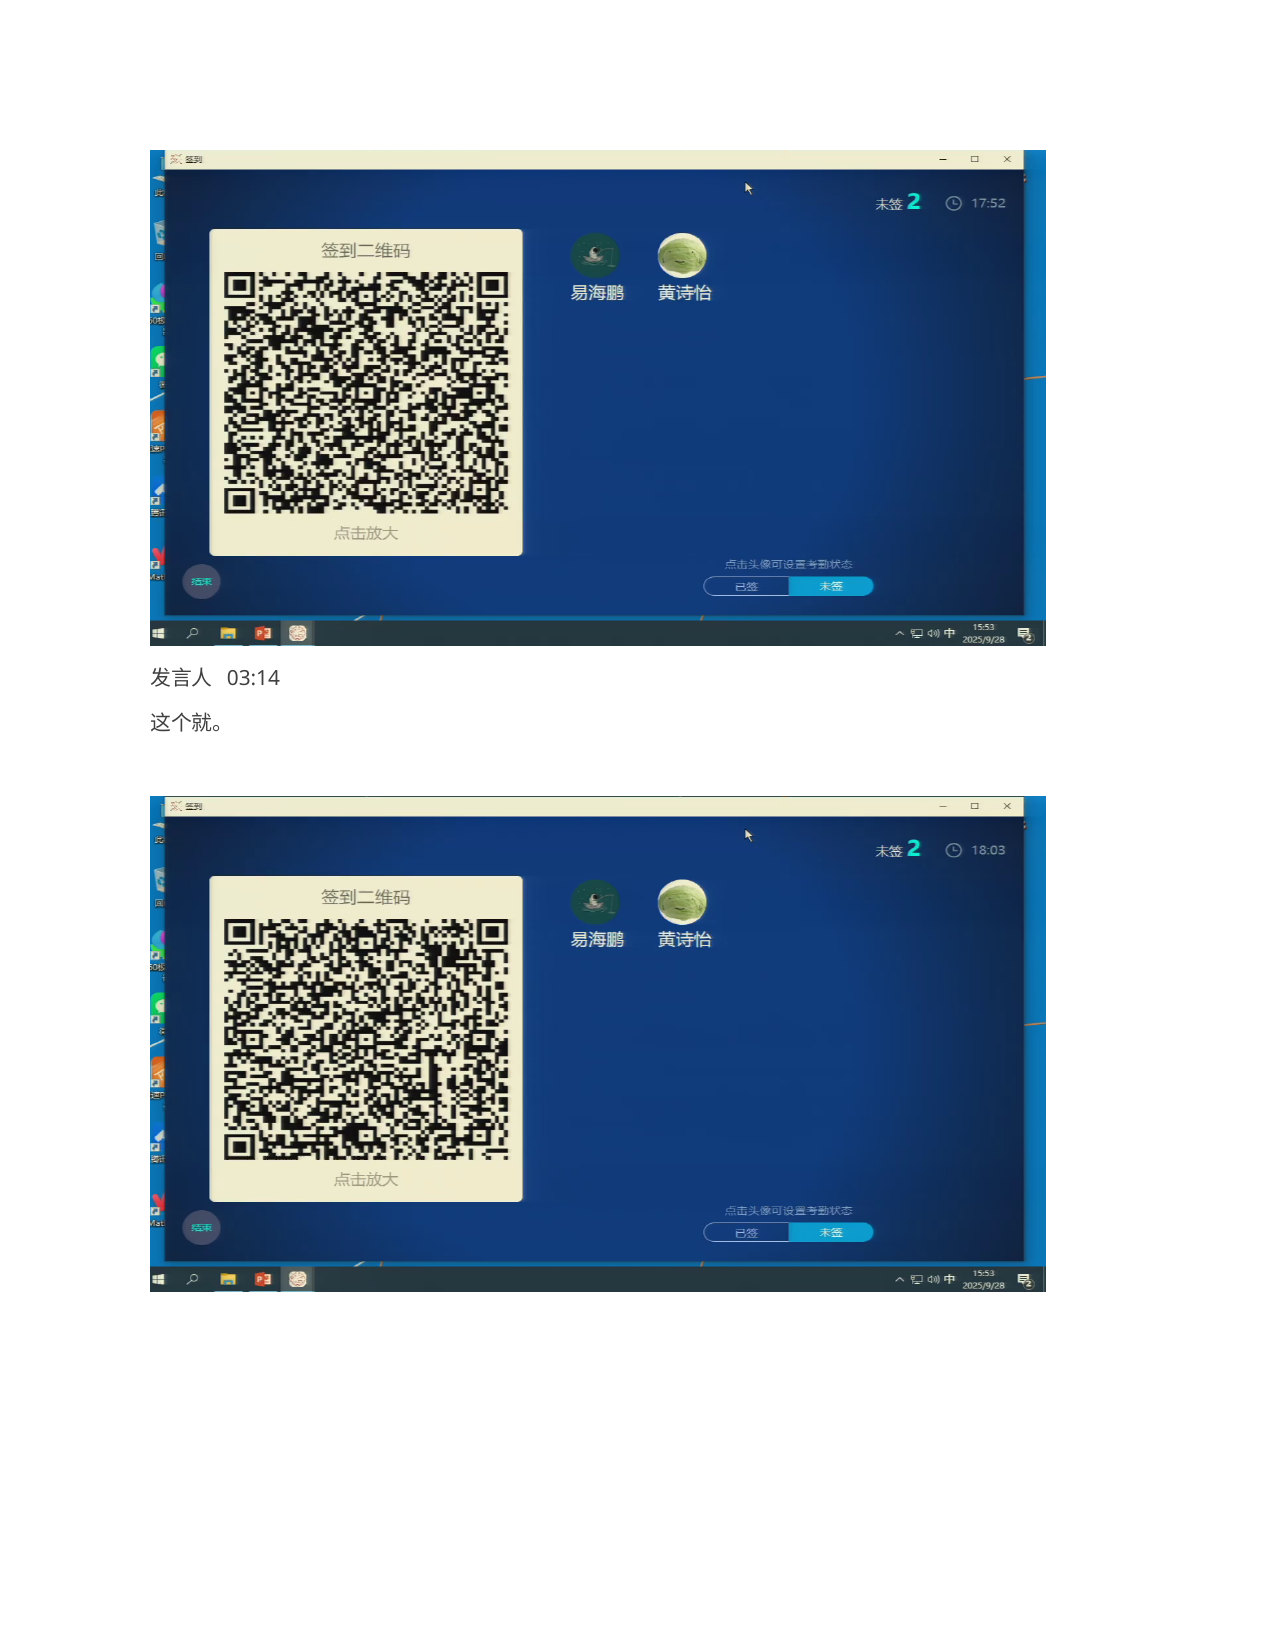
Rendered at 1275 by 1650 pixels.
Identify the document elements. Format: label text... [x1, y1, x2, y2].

text 这个就。 [150, 706, 1125, 736]
text 发言人 03:14 [150, 661, 1125, 691]
picture [150, 796, 1046, 1292]
picture [150, 150, 1046, 646]
